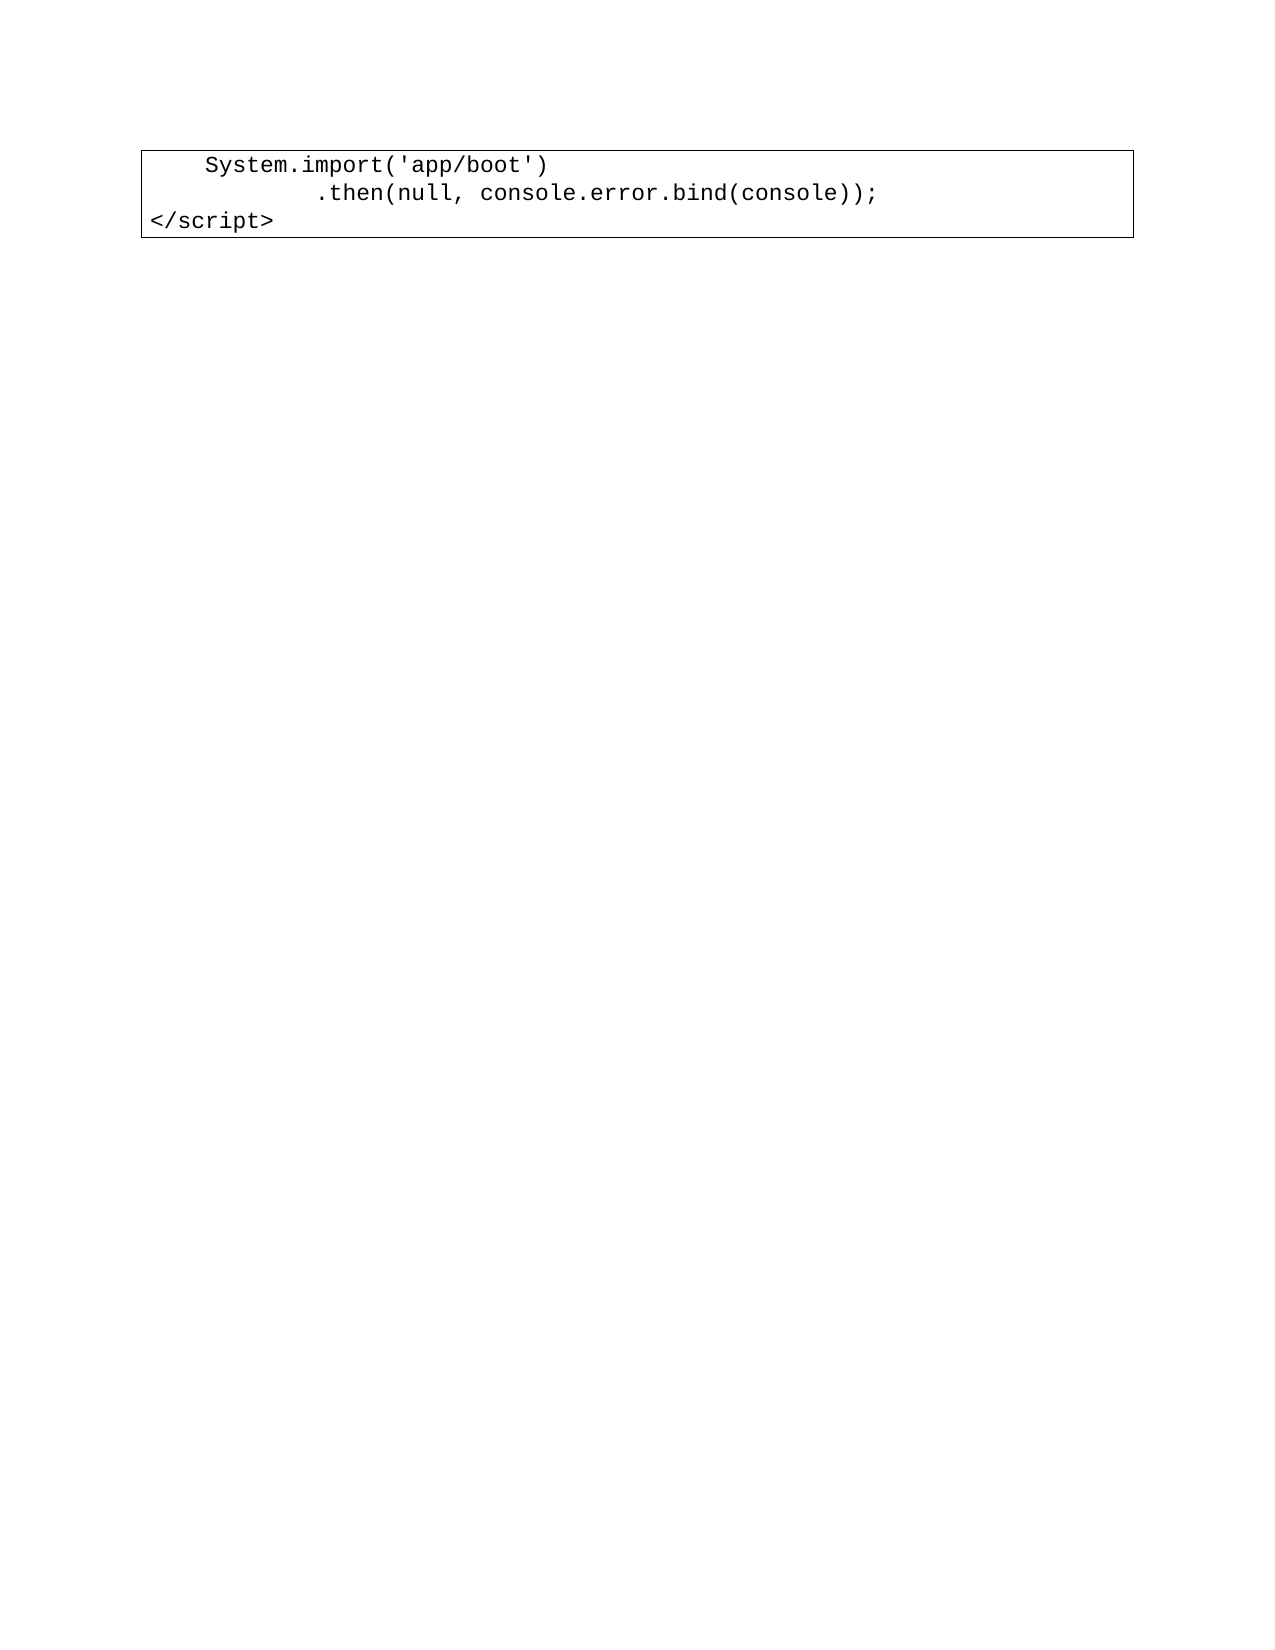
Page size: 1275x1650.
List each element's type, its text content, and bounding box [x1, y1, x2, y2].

text .then(null, console.error.bind(console)); [142, 178, 1133, 206]
text System.import('app/boot') [142, 151, 1133, 178]
text </script> [142, 206, 1133, 237]
